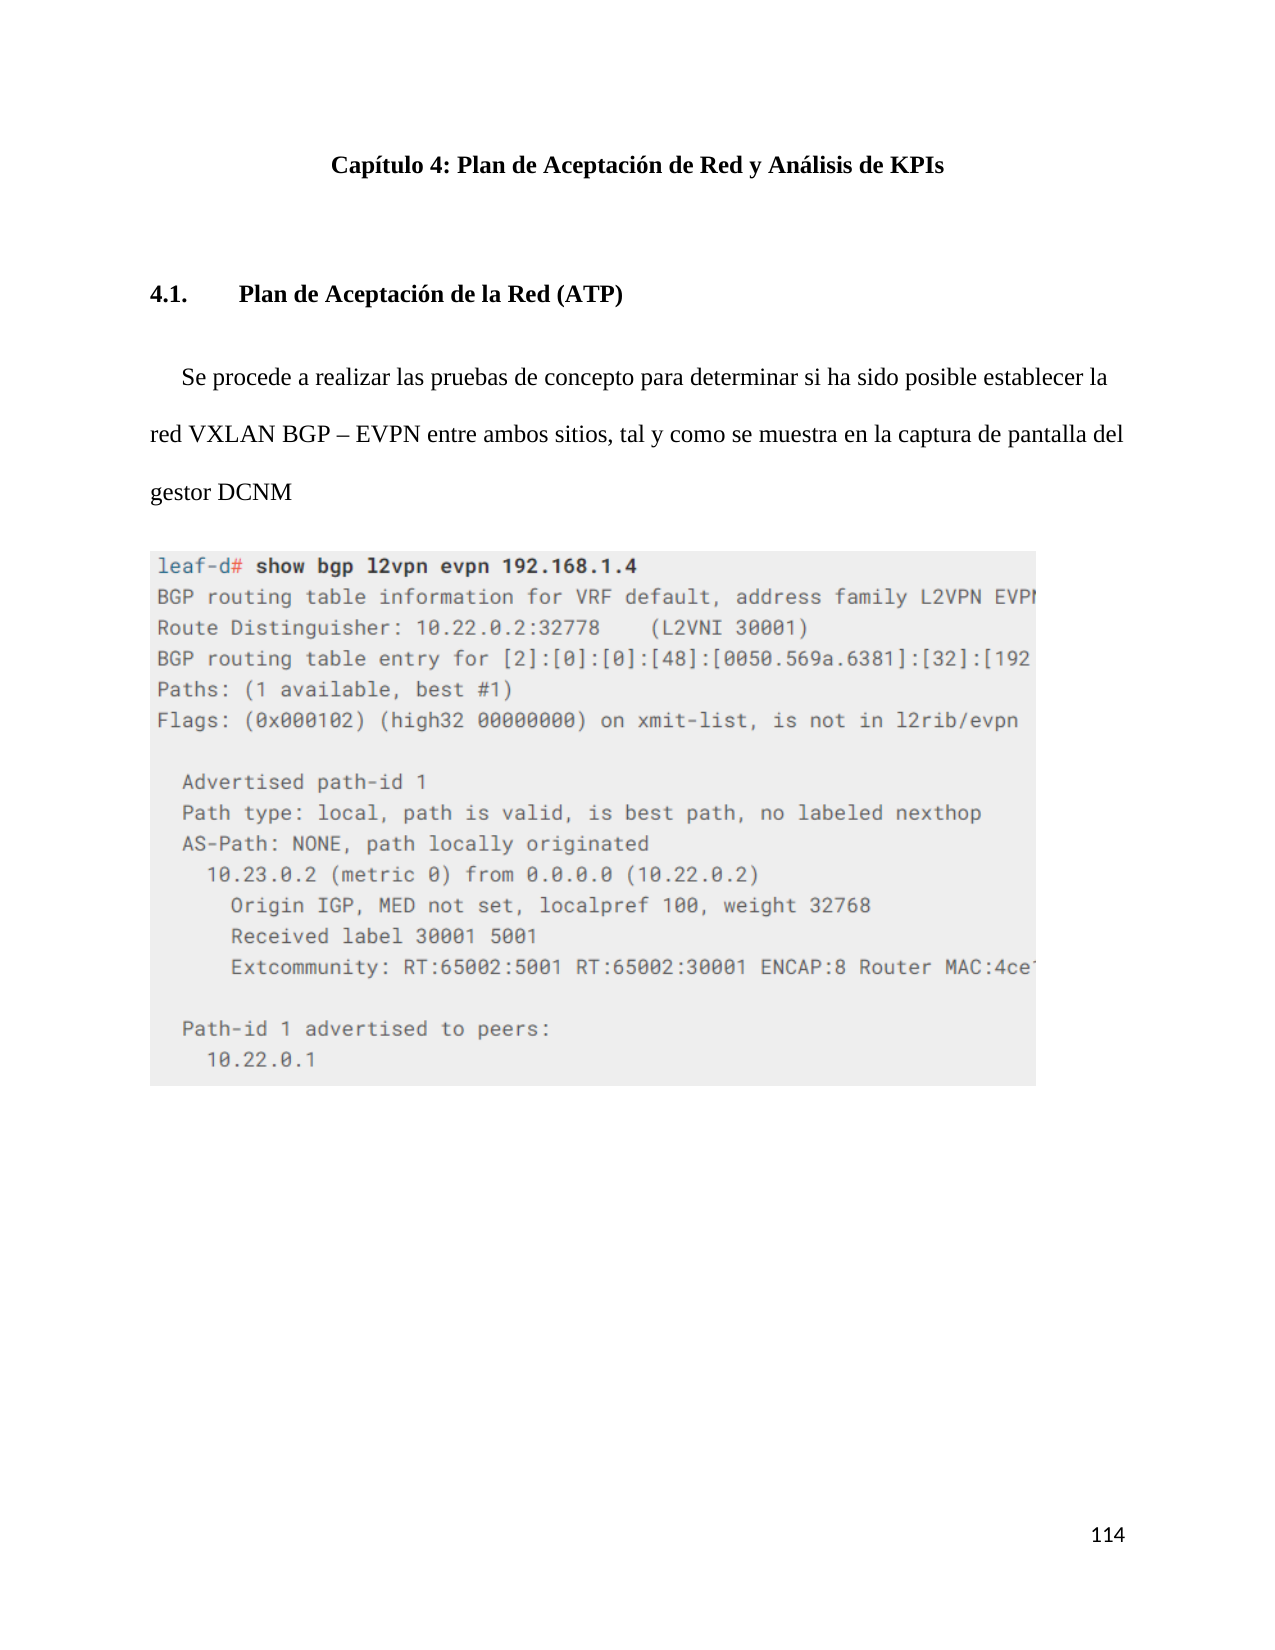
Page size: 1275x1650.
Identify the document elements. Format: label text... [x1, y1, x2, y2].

text Se procede a realizar las pruebas de concepto para determinar si ha sido posible establecer la red VXLAN BGP – EVPN entre ambos sitios, tal y como se muestra en la captura de pantalla del gestor DCNM [150, 362, 1125, 506]
picture [150, 551, 1036, 1086]
list Plan de Aceptación de la Red (ATP) [150, 279, 1125, 308]
subtitle Capítulo 4: Plan de Aceptación de Red y Análisis de KPIs [150, 150, 1125, 179]
